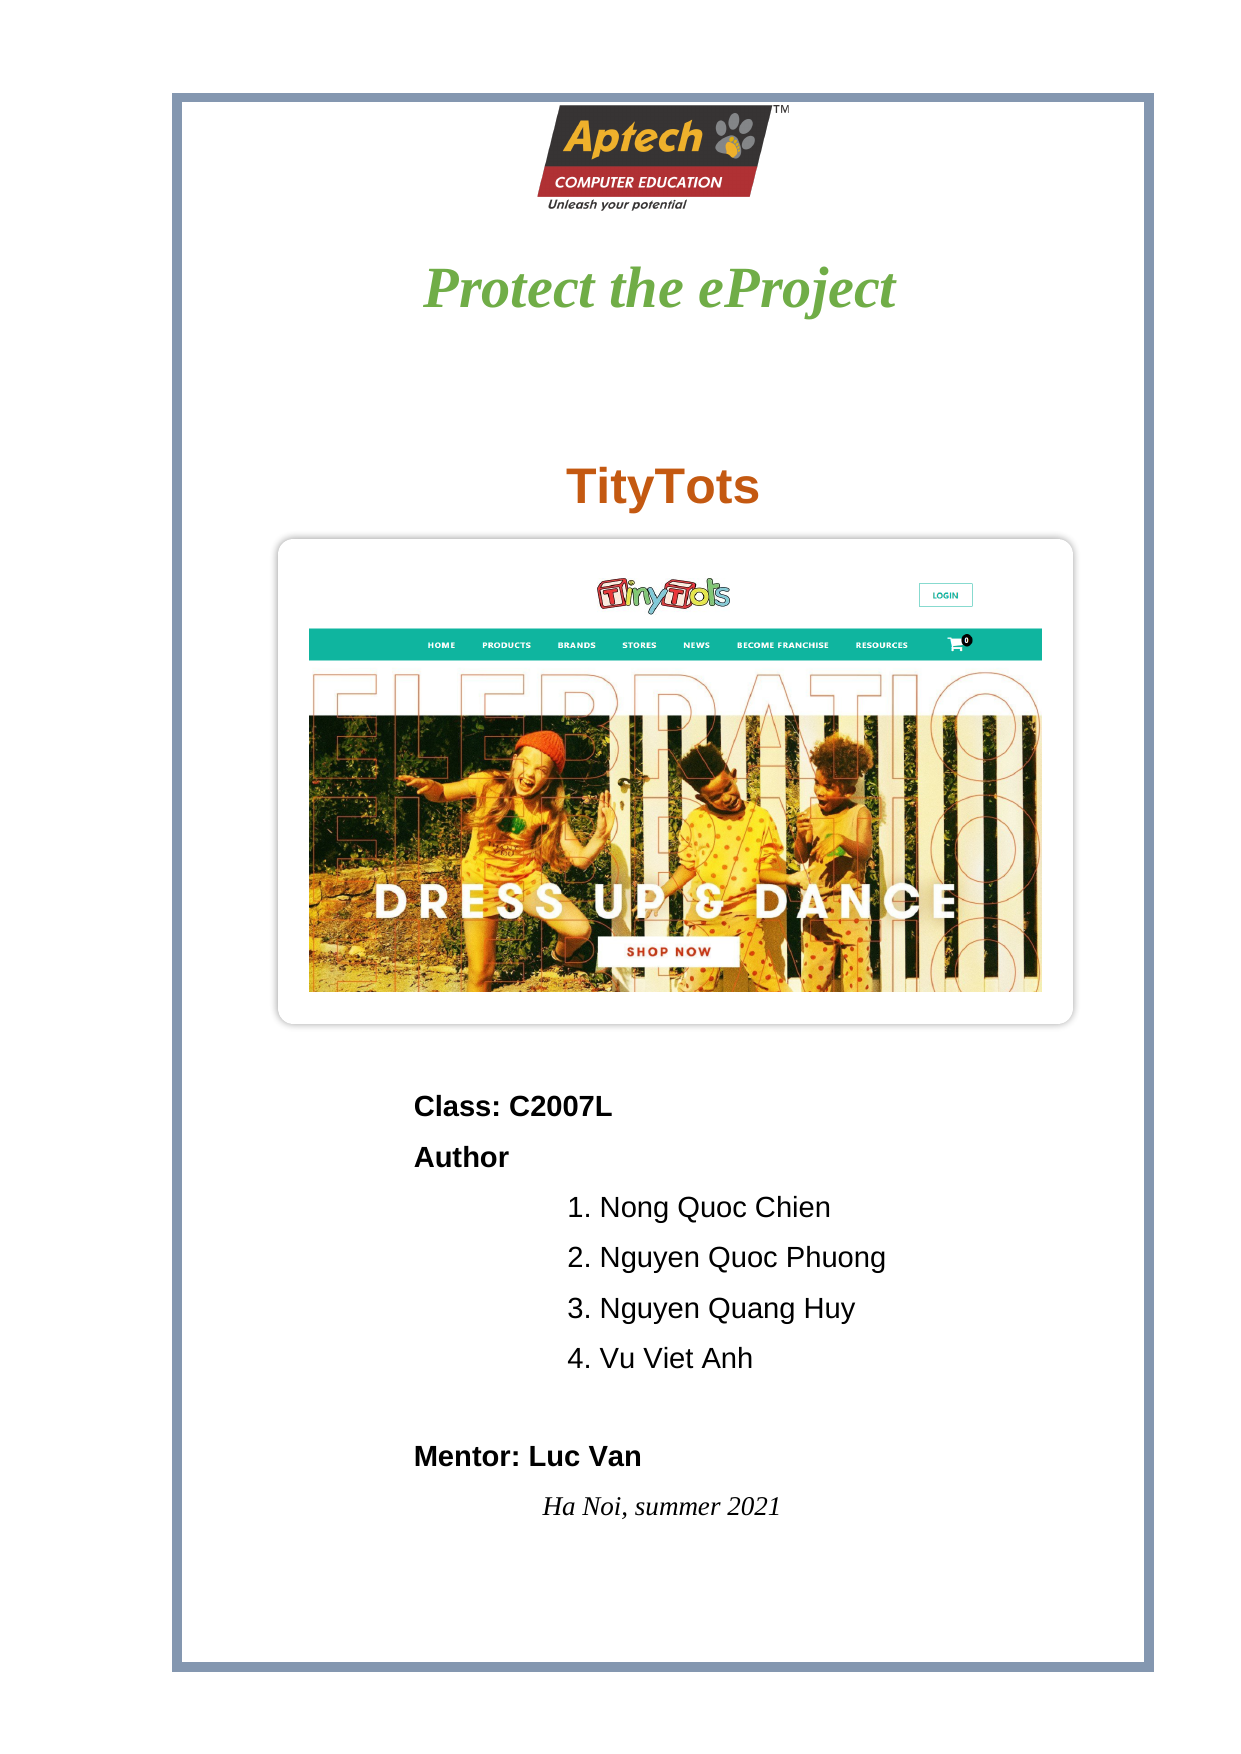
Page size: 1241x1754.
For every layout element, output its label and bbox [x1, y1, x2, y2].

picture [309, 570, 1042, 992]
picture [537, 105, 789, 211]
